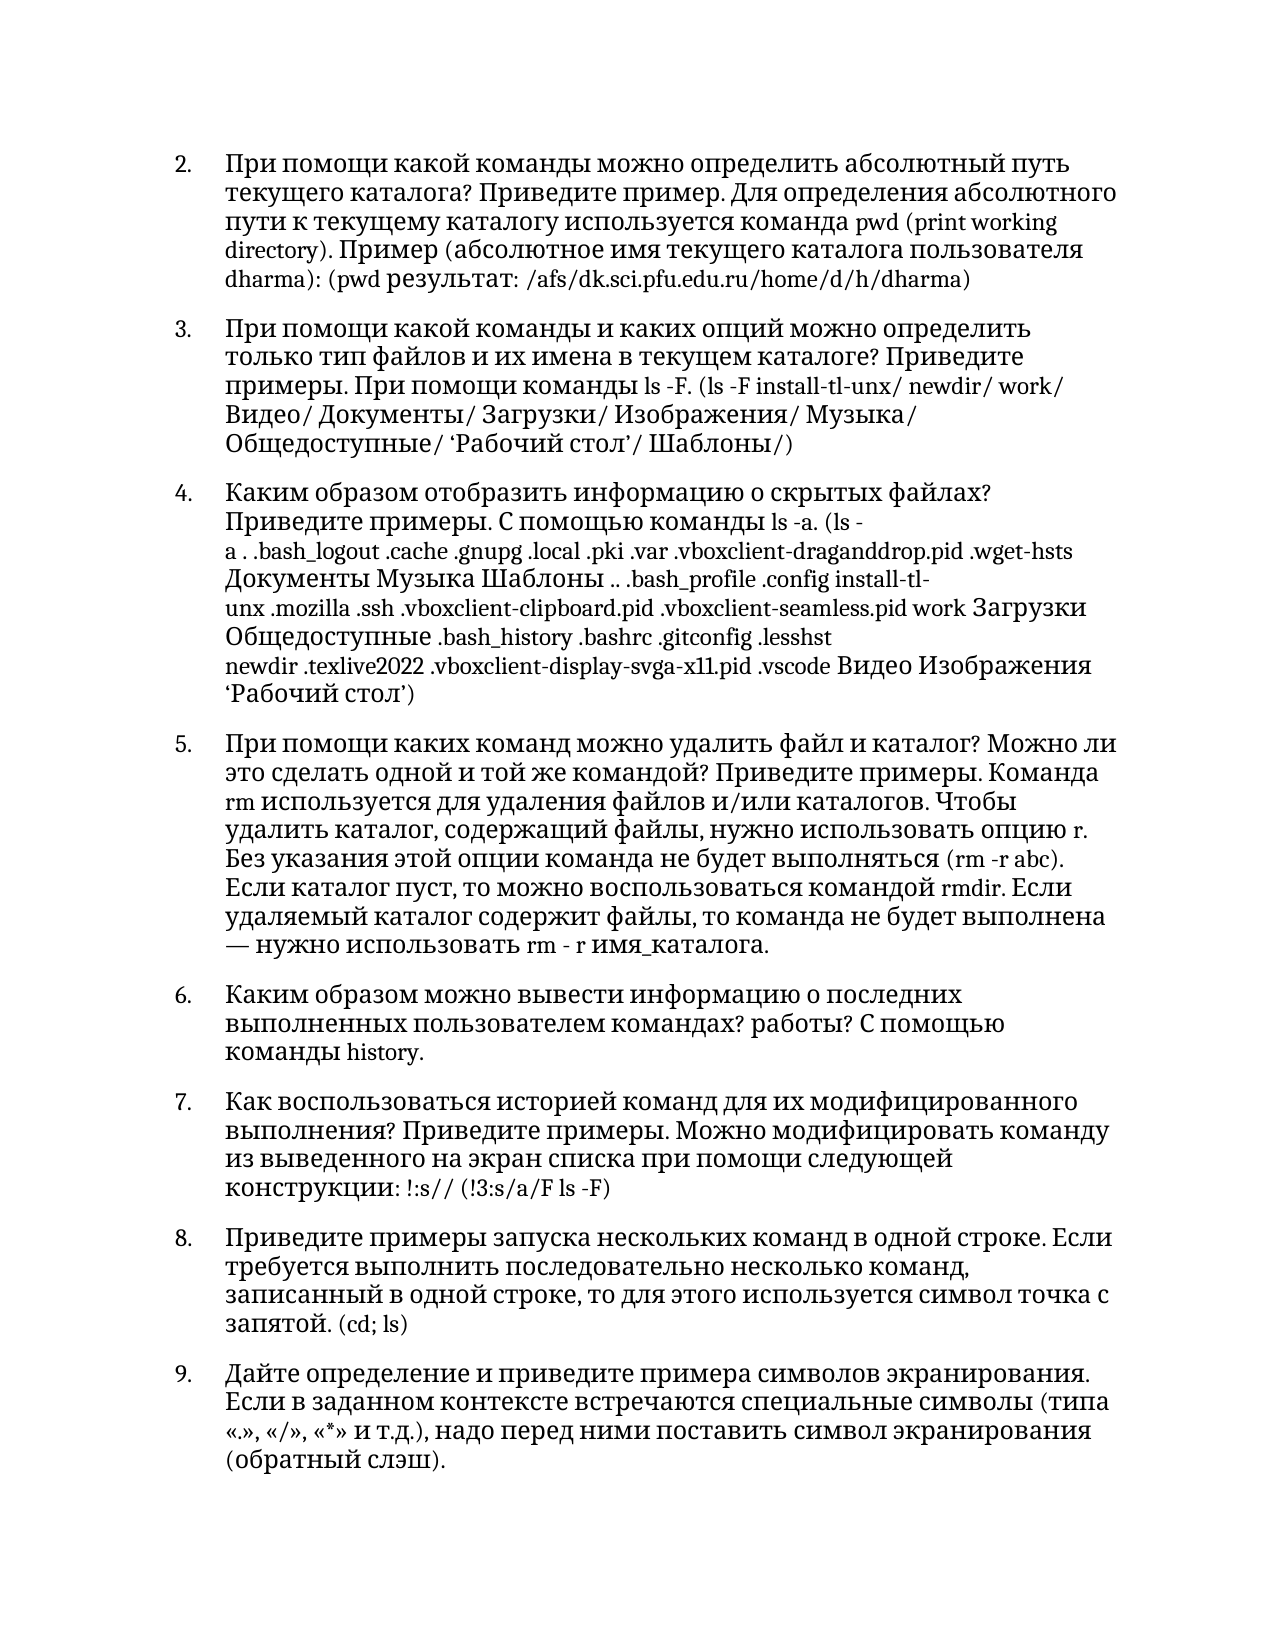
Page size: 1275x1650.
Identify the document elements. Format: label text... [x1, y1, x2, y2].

list Каким образом можно вывести информацию о последних выполненных пользователем командах? работы? С помощью команды history. [175, 981, 1125, 1067]
list Каким образом отобразить информацию о скрытых файлах? Приведите примеры. С помощью команды ls -a. (ls -a . .bash_logout .cache .gnupg .local .pki .var .vboxclient-draganddrop.pid .wget-hsts Документы Музыка Шаблоны .. .bash_profile .config install-tl-unx .mozilla .ssh .vboxclient-clipboard.pid .vboxclient-seamless.pid work Загрузки Общедоступные .bash_history .bashrc .gitconfig .lesshst newdir .texlive2022 .vboxclient-display-svga-x11.pid .vscode Видео Изображения ‘Рабочий стол’) [175, 479, 1125, 709]
list Приведите примеры запуска нескольких команд в одной строке. Если требуется выполнить последовательно несколько команд, записанный в одной строке, то для этого используется символ точка с запятой. (cd; ls) [175, 1224, 1125, 1339]
list Как воспользоваться историей команд для их модифицированного выполнения? Приведите примеры. Можно модифицировать команду из выведенного на экран списка при помощи следующей конструкции: !:s// (!3:s/a/F ls -F) [175, 1088, 1125, 1203]
list Дайте определение и приведите примера символов экранирования. Если в заданном контексте встречаются специальные символы (типа «.», «/», «*» и т.д.), надо перед ними поставить символ экранирования (обратный слэш). [175, 1359, 1125, 1474]
list При помощи какой команды и каких опций можно определить только тип файлов и их имена в текущем каталоге? Приведите примеры. При помощи команды ls -F. (ls -F install-tl-unx/ newdir/ work/ Видео/ Документы/ Загрузки/ Изображения/ Музыка/ Общедоступные/ ‘Рабочий стол’/ Шаблоны/) [175, 314, 1125, 458]
list При помощи каких команд можно удалить файл и каталог? Можно ли это сделать одной и той же командой? Приведите примеры. Команда rm используется для удаления файлов и/или каталогов. Чтобы удалить каталог, содержащий файлы, нужно использовать опцию r. Без указания этой опции команда не будет выполняться (rm -r abc). Если каталог пуст, то можно воспользоваться командой rmdir. Если удаляемый каталог содержит файлы, то команда не будет выполнена — нужно использовать rm - r имя_каталога. [175, 730, 1125, 960]
list При помощи какой команды можно определить абсолютный путь текущего каталога? Приведите пример. Для определения абсолютного пути к текущему каталогу используется команда pwd (print working directory). Пример (абсолютное имя текущего каталога пользователя dharma): (pwd результат: /afs/dk.sci.pfu.edu.ru/home/d/h/dharma) [175, 150, 1125, 294]
